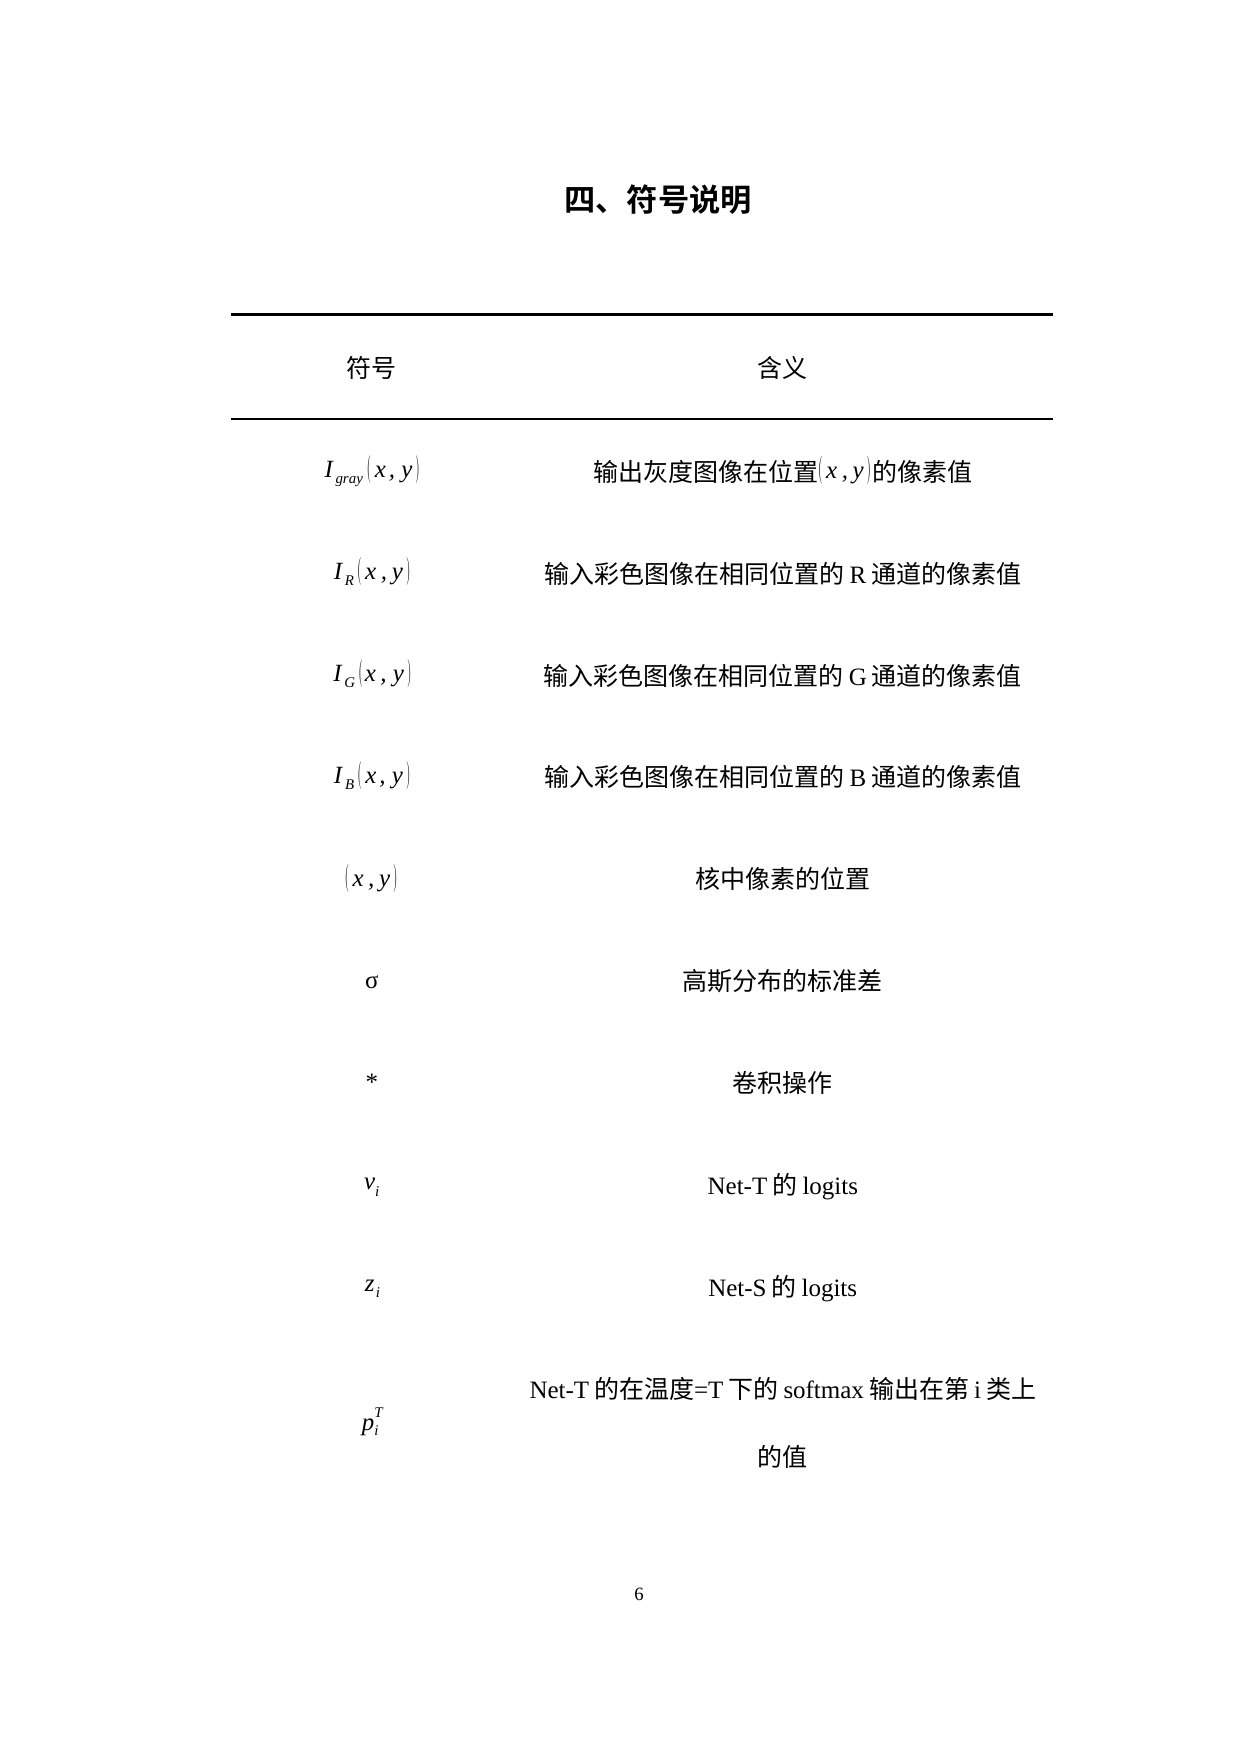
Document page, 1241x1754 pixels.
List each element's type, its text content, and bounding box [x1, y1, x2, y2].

table_cell 高斯分布的标准差 [512, 929, 1053, 1031]
table_cell 输出灰度图像在位置的像素值 [512, 420, 1053, 521]
table_cell 输入彩色图像在相同位置的R通道的像素值 [512, 521, 1053, 623]
table_cell 输入彩色图像在相同位置的B通道的像素值 [512, 725, 1053, 827]
table_cell Net-T的logits [512, 1133, 1053, 1234]
table_cell [231, 1133, 512, 1234]
table_cell [231, 623, 512, 725]
table_cell 核中像素的位置 [512, 827, 1053, 929]
table_cell Net-T的在温度=T下的softmax输出在第i类上的值 [512, 1336, 1053, 1506]
table_cell * [231, 1031, 512, 1133]
table_cell [231, 521, 512, 623]
subtitle 符号说明 [262, 164, 1053, 232]
table_header 含义 [512, 316, 1053, 417]
table_cell 输入彩色图像在相同位置的G通道的像素值 [512, 623, 1053, 725]
table_cell [231, 1235, 512, 1336]
table_header 符号 [231, 316, 512, 417]
table_cell 卷积操作 [512, 1031, 1053, 1133]
table_cell [231, 420, 512, 521]
table_cell σ [231, 929, 512, 1031]
table_cell Net-S的logits [512, 1235, 1053, 1336]
table_cell [231, 827, 512, 929]
table_cell [231, 1336, 512, 1506]
table_cell [231, 725, 512, 827]
